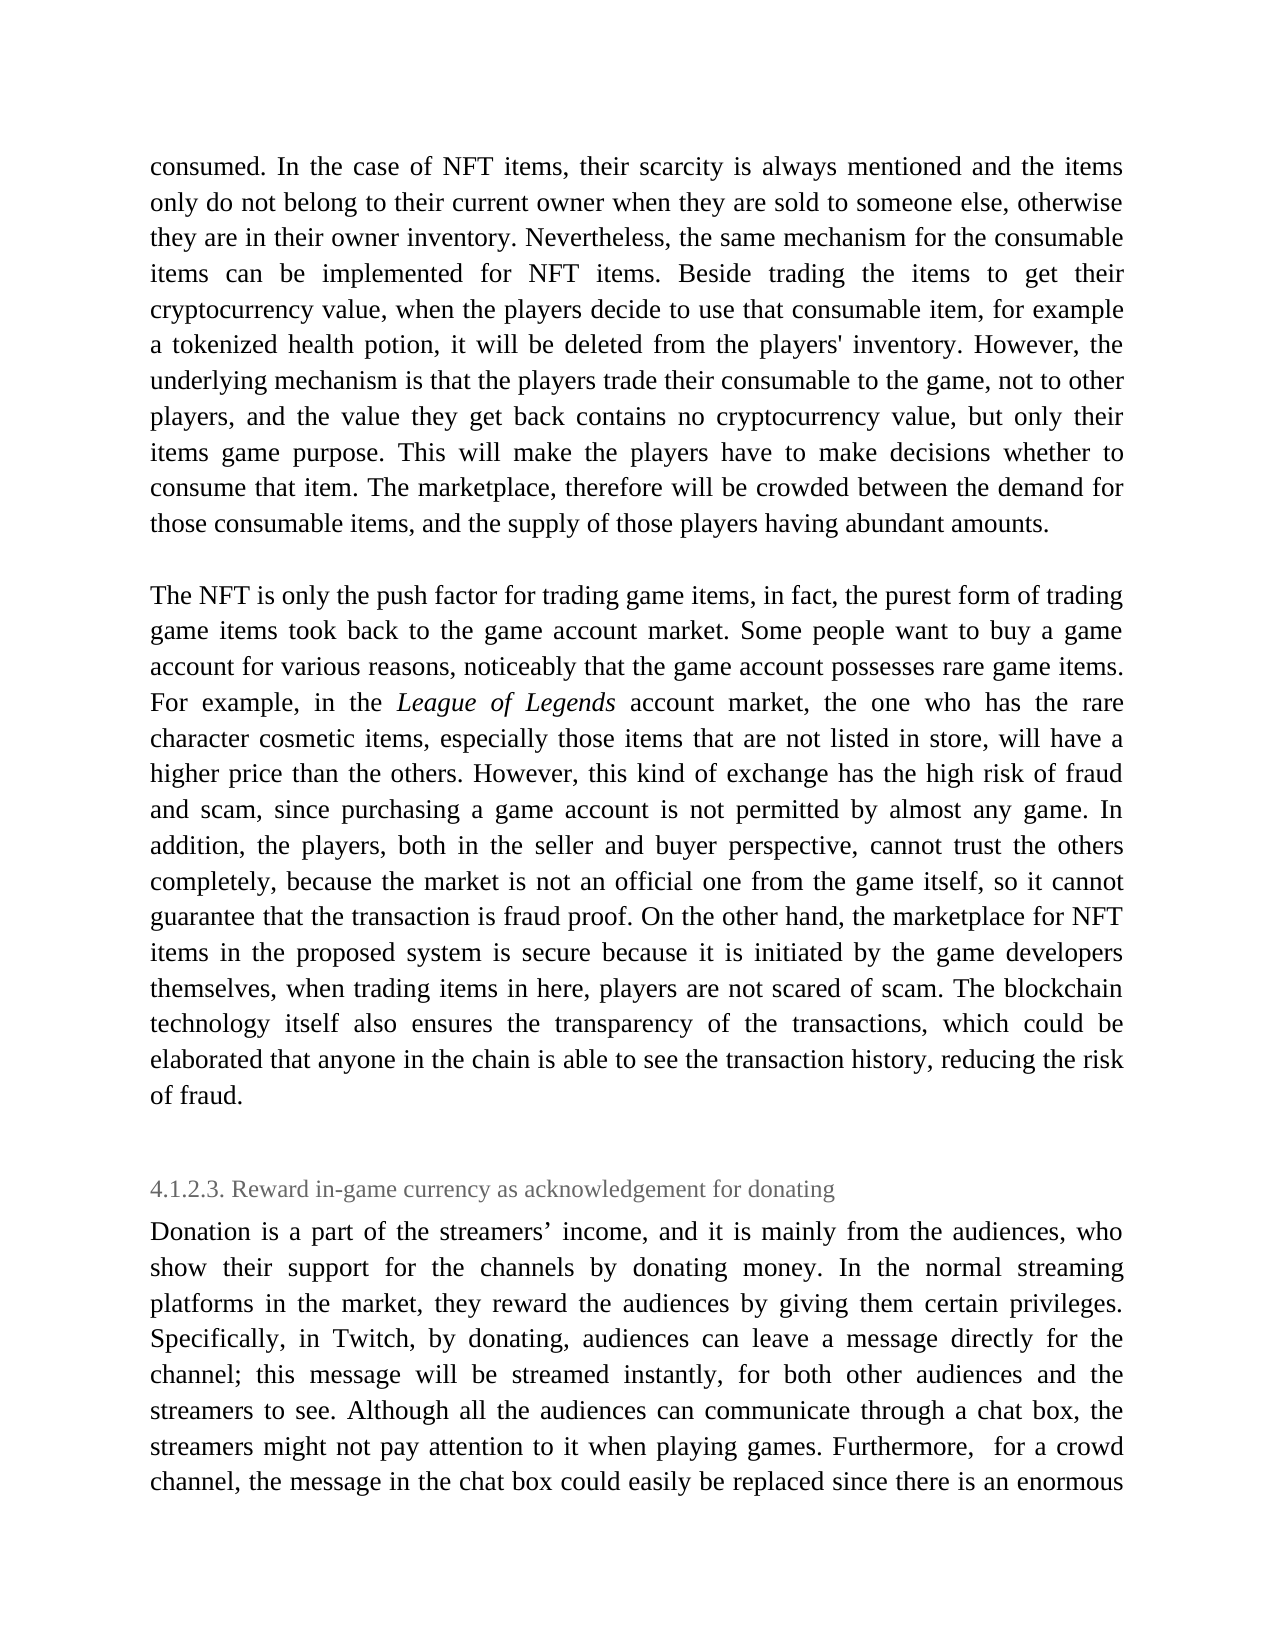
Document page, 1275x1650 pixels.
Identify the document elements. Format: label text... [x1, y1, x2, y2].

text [150, 1215, 1125, 1497]
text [150, 150, 1125, 538]
text The NFT is only the push factor for trading game items, in fact, the purest form of trading game items took back to the game account market. Some people want to buy a game account for various reasons, noticeably that the game account possesses rare game items. For example, in the League of Legends account market, the one who has the rare character cosmetic items, especially those items that are not listed in store, will have a higher price than the others. However, this kind of exchange has the high risk of fraud and scam, since purchasing a game account is not permitted by almost any game. In addition, the players, both in the seller and buyer perspective, cannot trust the others completely, because the market is not an official one from the game itself, so it cannot guarantee that the transaction is fraud proof. On the other hand, the marketplace for NFT items in the proposed system is secure because it is initiated by the game developers themselves, when trading items in here, players are not scared of scam. The blockchain technology itself also ensures the transparency of the transactions, which could be elaborated that anyone in the chain is able to see the transaction history, reducing the risk of fraud. [150, 579, 1125, 1110]
subtitle 4.1.2.3. Reward in-game currency as acknowledgement for donating [150, 1174, 1125, 1203]
